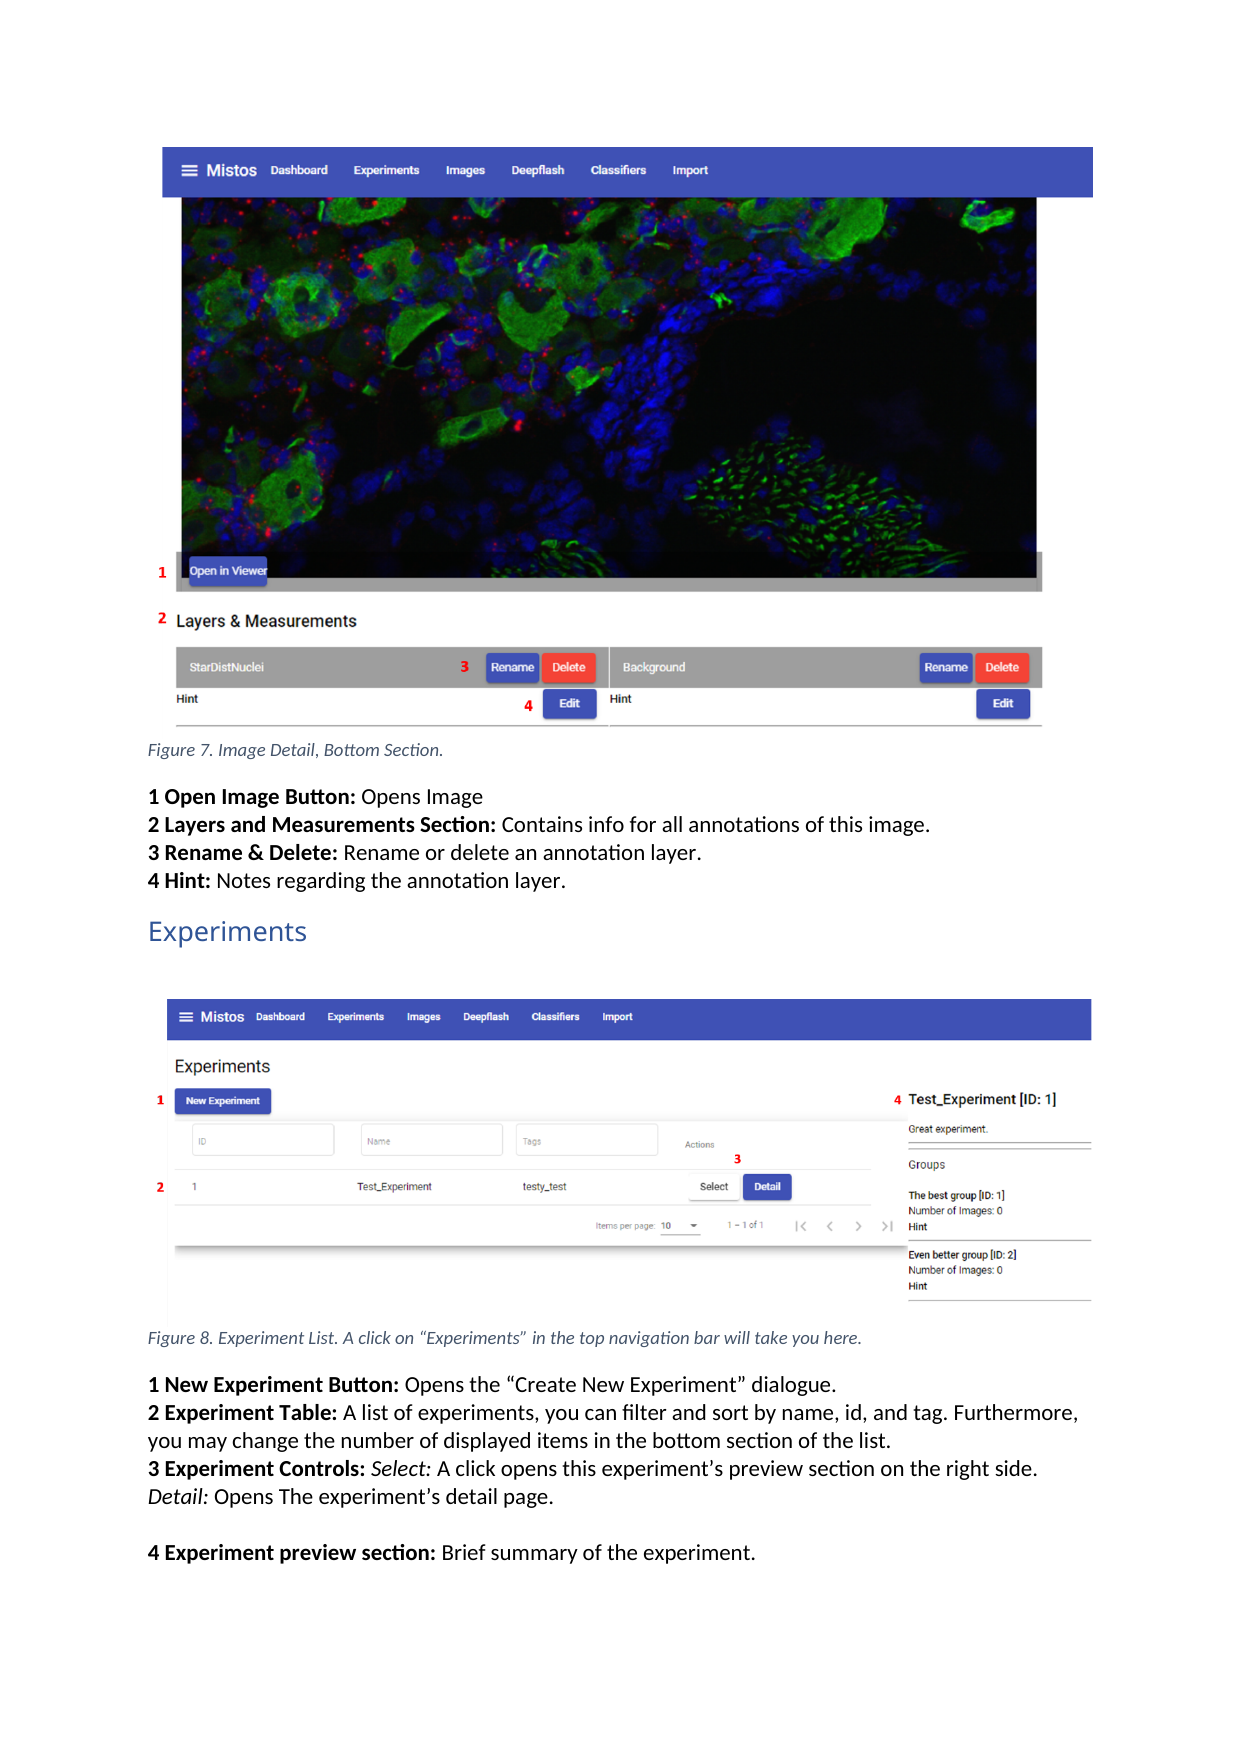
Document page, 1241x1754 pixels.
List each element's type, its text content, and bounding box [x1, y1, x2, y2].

text Figure 8. Experiment List. A click on “Experiments” in the top navigation bar will take you here. [148, 1326, 1093, 1349]
text 4 Hint: Notes regarding the annotation layer. [148, 866, 1093, 894]
picture [147, 147, 1093, 739]
text 4 Experiment preview section: Brief summary of the experiment. [148, 1538, 1093, 1566]
picture [147, 999, 1092, 1327]
text 1 New Experiment Button: Opens the “Create New Experiment” dialogue. [148, 1370, 1093, 1398]
text 1 Open Image Button: Opens Image 2 Layers and Measurements Section: Contains info for all annotations of this image. 3 Rename & Delete: Rename or delete an annotation layer. [148, 782, 1093, 866]
subtitle Experiments [148, 913, 1093, 950]
text 2 Experiment Table: A list of experiments, you can filter and sort by name, id, and tag. Furthermore, you may change the number of displayed items in the bottom section of the list. 3 Experiment Controls: Select: A click opens this experiment’s preview section on the right side. Detail: Opens The experiment’s detail page. [148, 1398, 1093, 1538]
text Figure 7. Image Detail, Bottom Section. [148, 739, 1093, 761]
